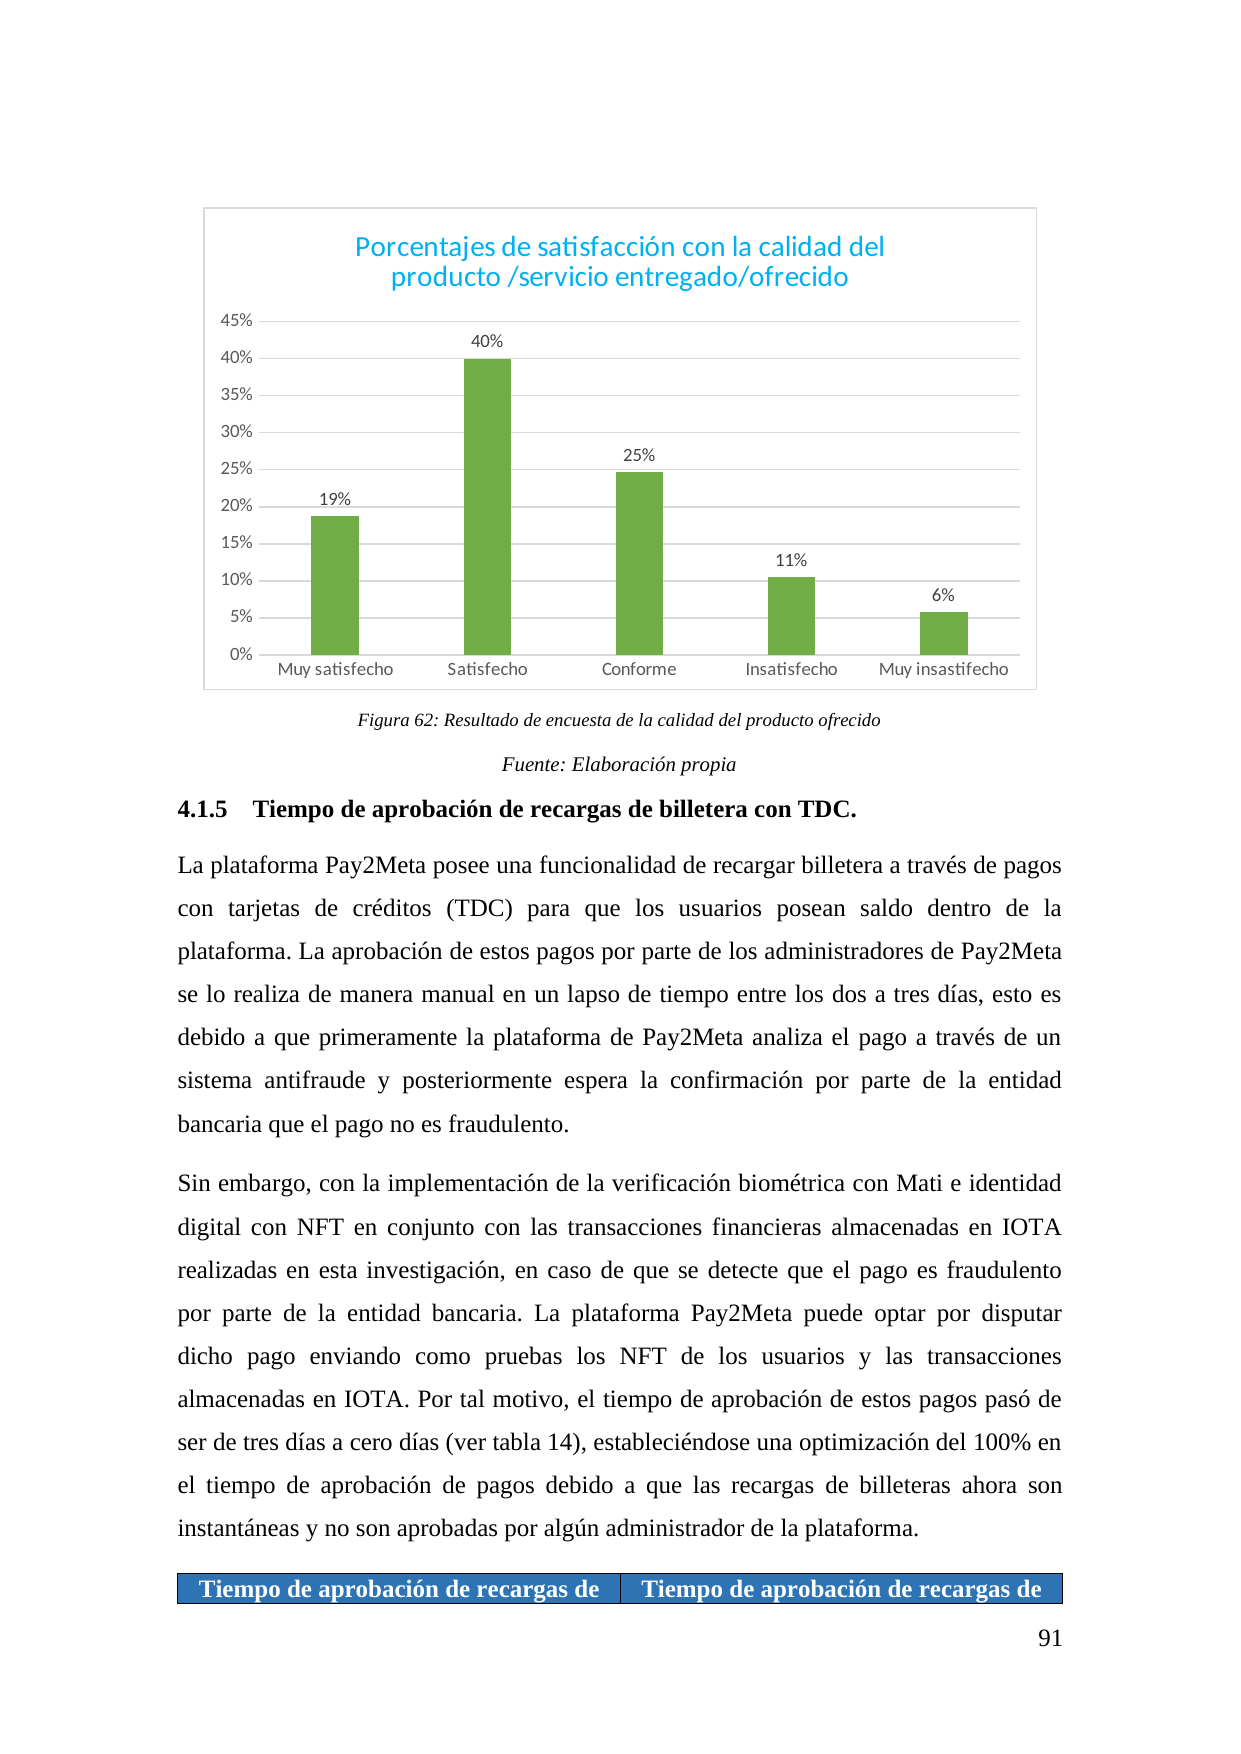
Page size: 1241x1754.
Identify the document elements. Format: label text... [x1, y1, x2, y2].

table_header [621, 1574, 1062, 1603]
text Figura 62: Resultado de encuesta de la calidad del producto ofrecido [177, 709, 1063, 731]
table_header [178, 1574, 620, 1603]
list Tiempo de aprobación de recargas de billetera con TDC. [177, 794, 1063, 823]
text La plataforma Pay2Meta posee una funcionalidad de recargar billetera a través de pagos con tarjetas de créditos (TDC) para que los usuarios posean saldo dentro de la plataforma. La aprobación de estos pagos por parte de los administradores de Pay2Meta se lo realiza de manera manual en un lapso de tiempo entre los dos a tres días, esto es debido a que primeramente la plataforma de Pay2Meta analiza el pago a través de un sistema antifraude y posteriormente espera la confirmación por parte de la entidad bancaria que el pago no es fraudulento. [177, 850, 1063, 1137]
text Sin embargo, con la implementación de la verificación biométrica con Mati e identidad digital con NFT en conjunto con las transacciones financieras almacenadas en IOTA realizadas en esta investigación, en caso de que se detecte que el pago es fraudulento por parte de la entidad bancaria. La plataforma Pay2Meta puede optar por disputar dicho pago enviando como pruebas los NFT de los usuarios y las transacciones almacenadas en IOTA. Por tal motivo, el tiempo de aprobación de estos pagos pasó de ser de tres días a cero días (ver tabla 14), estableciéndose una optimización del 100% en el tiempo de aprobación de pagos debido a que las recargas de billeteras ahora son instantáneas y no son aprobadas por algún administrador de la plataforma. [177, 1168, 1063, 1542]
text Fuente: Elaboración propia [177, 752, 1063, 776]
